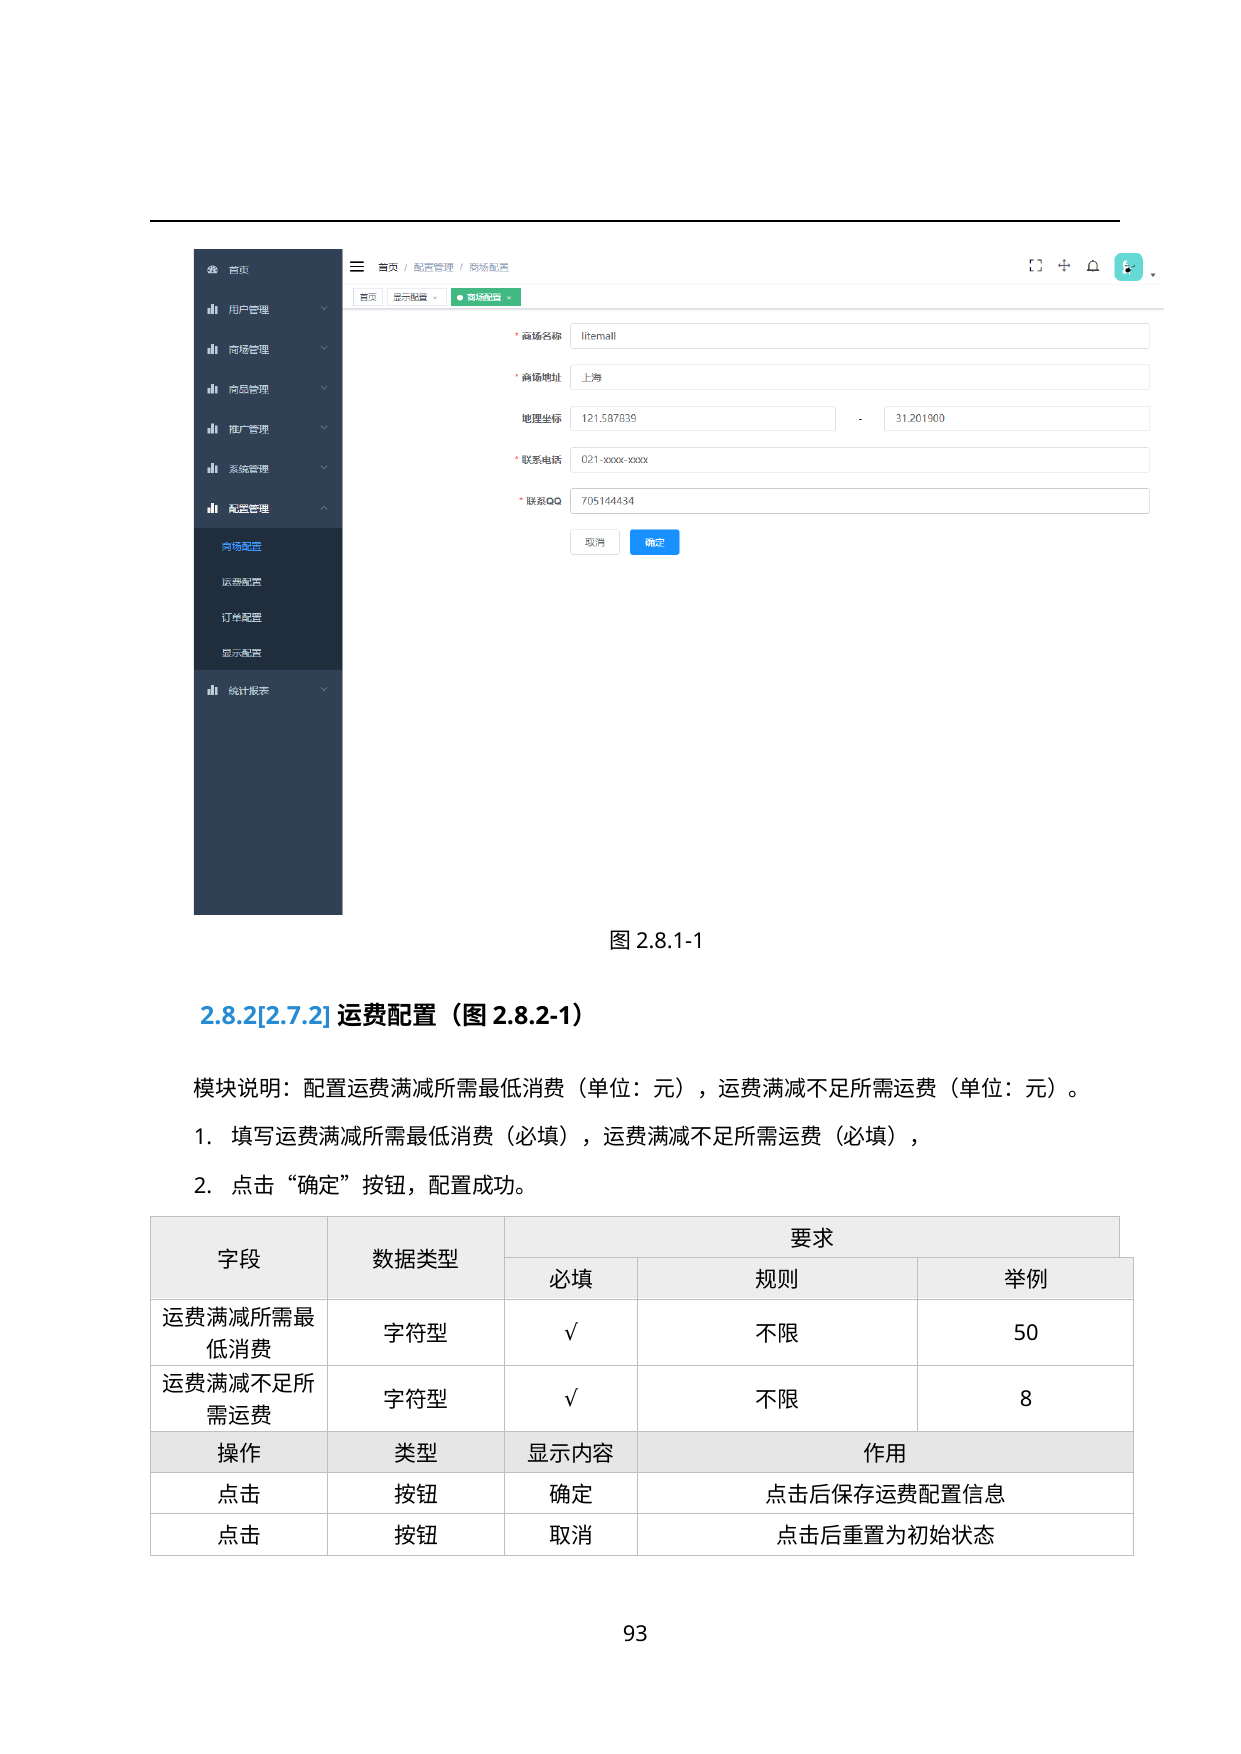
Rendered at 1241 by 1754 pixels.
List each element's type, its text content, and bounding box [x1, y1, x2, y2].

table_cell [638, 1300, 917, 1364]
text 模块说明：配置运费满减所需最低消费（单位：元），运费满减不足所需运费（单位：元）。 [150, 1071, 1120, 1103]
list 填写运费满减所需最低消费（必填），运费满减不足所需运费（必填）， [194, 1119, 1120, 1152]
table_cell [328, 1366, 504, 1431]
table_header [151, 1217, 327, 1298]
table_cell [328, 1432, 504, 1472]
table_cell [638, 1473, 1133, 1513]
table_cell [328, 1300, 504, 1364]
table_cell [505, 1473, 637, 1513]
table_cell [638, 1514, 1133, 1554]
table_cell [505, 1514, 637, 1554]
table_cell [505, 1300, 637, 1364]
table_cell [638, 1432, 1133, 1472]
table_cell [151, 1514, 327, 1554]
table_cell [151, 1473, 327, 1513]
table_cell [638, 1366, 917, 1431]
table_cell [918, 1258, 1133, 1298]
picture [193, 249, 1164, 915]
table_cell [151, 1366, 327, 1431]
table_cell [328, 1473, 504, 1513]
list 点击“确定”按钮，配置成功。 [194, 1167, 1120, 1200]
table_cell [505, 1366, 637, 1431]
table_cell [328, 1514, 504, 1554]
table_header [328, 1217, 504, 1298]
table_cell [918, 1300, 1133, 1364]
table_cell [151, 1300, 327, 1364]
text 图2.8.1-1 [150, 923, 1120, 956]
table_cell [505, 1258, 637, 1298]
subtitle 运费配置（图2.8.2-1） [150, 981, 1120, 1046]
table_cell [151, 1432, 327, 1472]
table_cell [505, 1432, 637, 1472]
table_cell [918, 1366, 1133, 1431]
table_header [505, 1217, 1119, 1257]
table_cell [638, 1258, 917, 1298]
